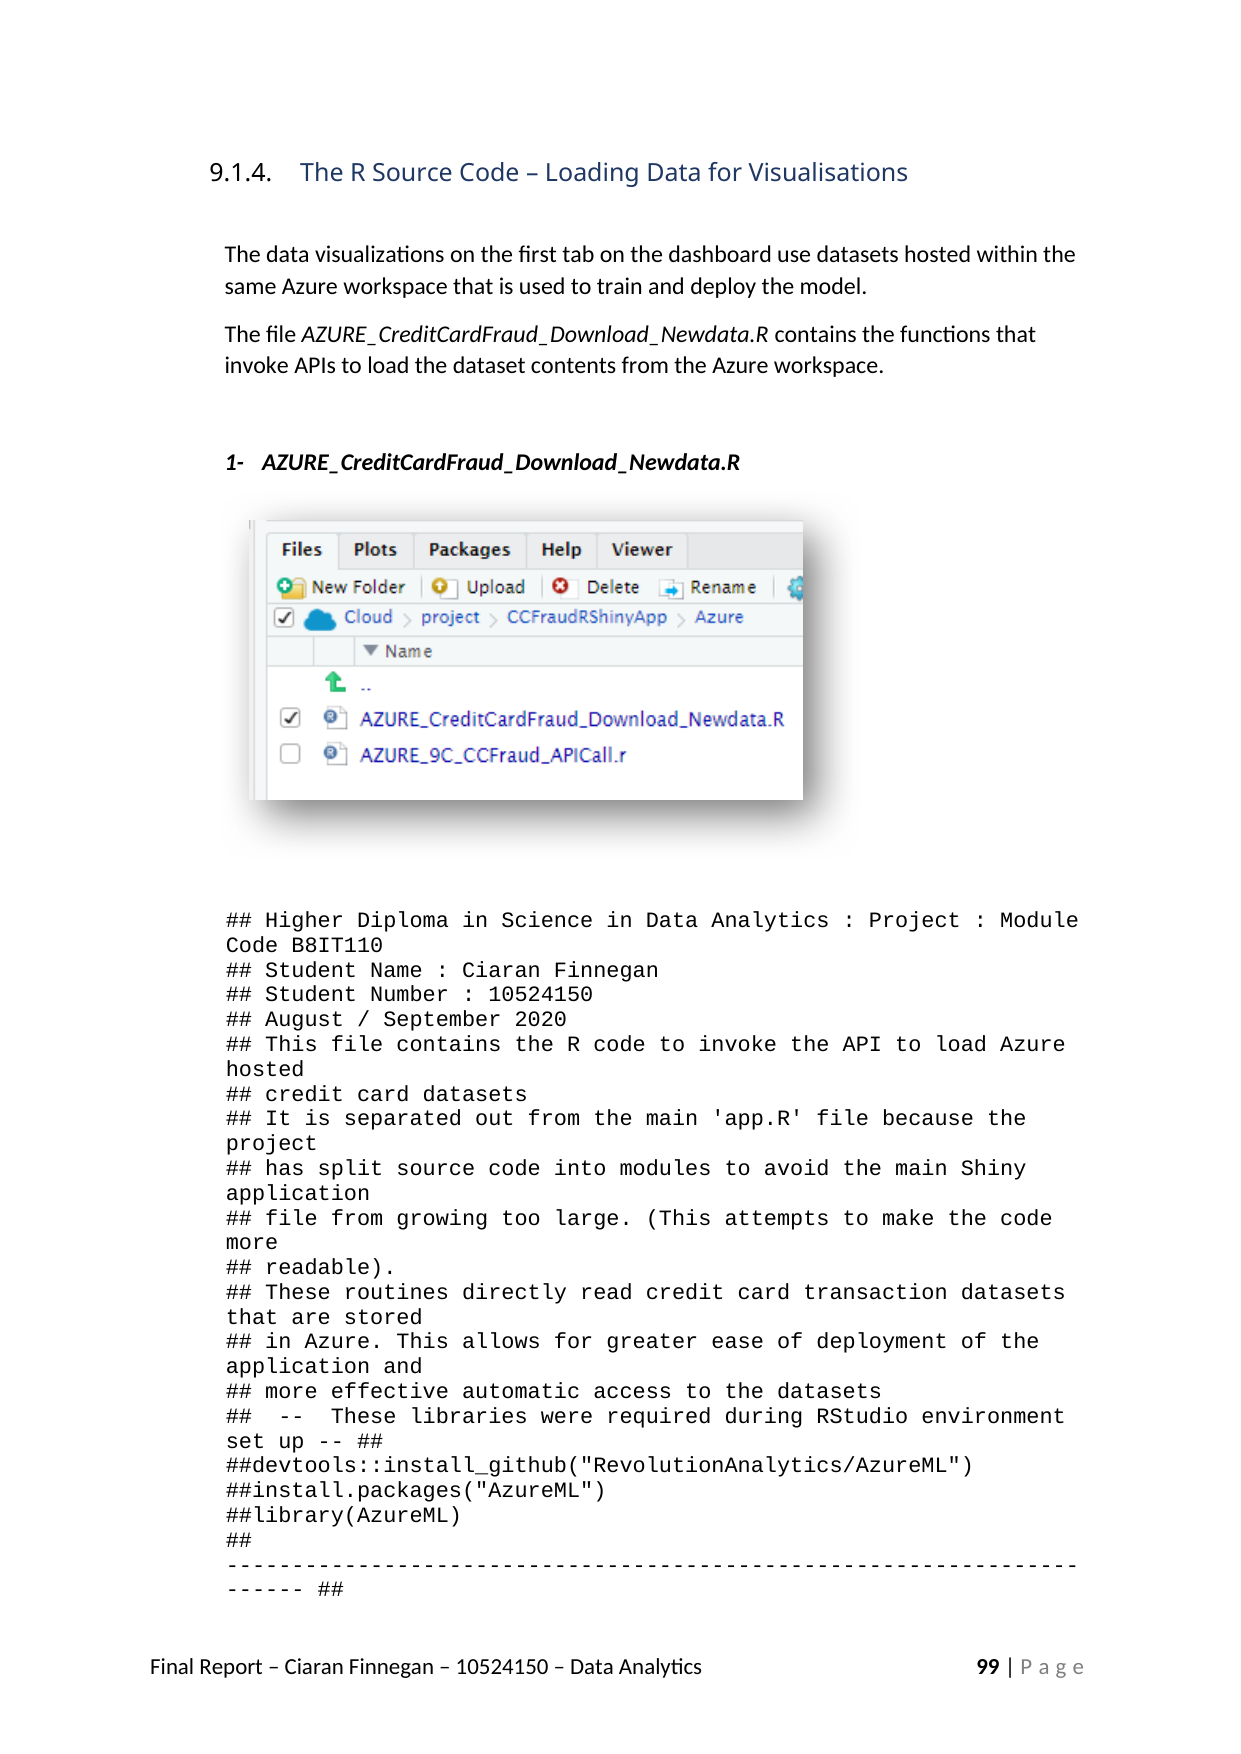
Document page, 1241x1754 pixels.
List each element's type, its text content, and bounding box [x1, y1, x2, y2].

text ##install.packages("AzureML") [226, 1479, 1090, 1504]
text The data visualizations on the first tab on the dashboard use datasets hosted within the same Azure workspace that is used to train and deploy the model. [224, 239, 1090, 300]
subtitle The R Source Code – Loading Data for Visualisations [209, 154, 1090, 188]
text ##library(AzureML) [226, 1504, 1090, 1529]
text The file AZURE_CreditCardFraud_Download_Newdata.R contains the functions that invoke APIs to load the dataset contents from the Azure workspace. [224, 319, 1090, 380]
text ## in Azure. This allows for greater ease of deployment of the application and [226, 1331, 1090, 1380]
text ## August / September 2020 [226, 1008, 1090, 1033]
text ## credit card datasets [226, 1083, 1090, 1107]
text ## more effective automatic access to the datasets [226, 1380, 1090, 1405]
text ## Higher Diploma in Science in Data Analytics : Project : Module Code B8IT110 [226, 909, 1090, 959]
text ## -- These libraries were required during RStudio environment set up -- ## [226, 1405, 1090, 1454]
text ## ----------------------------------------------------------------------- ## [226, 1529, 1090, 1603]
text ## has split source code into modules to avoid the main Shiny application [226, 1157, 1090, 1207]
picture [249, 520, 803, 800]
list AZURE_CreditCardFraud_Download_Newdata.R [224, 447, 1090, 476]
text ##devtools::install_github("RevolutionAnalytics/AzureML") [226, 1454, 1090, 1479]
text ## This file contains the R code to invoke the API to load Azure hosted [226, 1033, 1090, 1083]
text ## These routines directly read credit card transaction datasets that are stored [226, 1281, 1090, 1331]
text ## Student Number : 10524150 [226, 983, 1090, 1008]
text ## It is separated out from the main 'app.R' file because the project [226, 1107, 1090, 1157]
text ## file from growing too large. (This attempts to make the code more [226, 1207, 1090, 1256]
text ## readable). [226, 1256, 1090, 1281]
text ## Student Name : Ciaran Finnegan [226, 959, 1090, 983]
